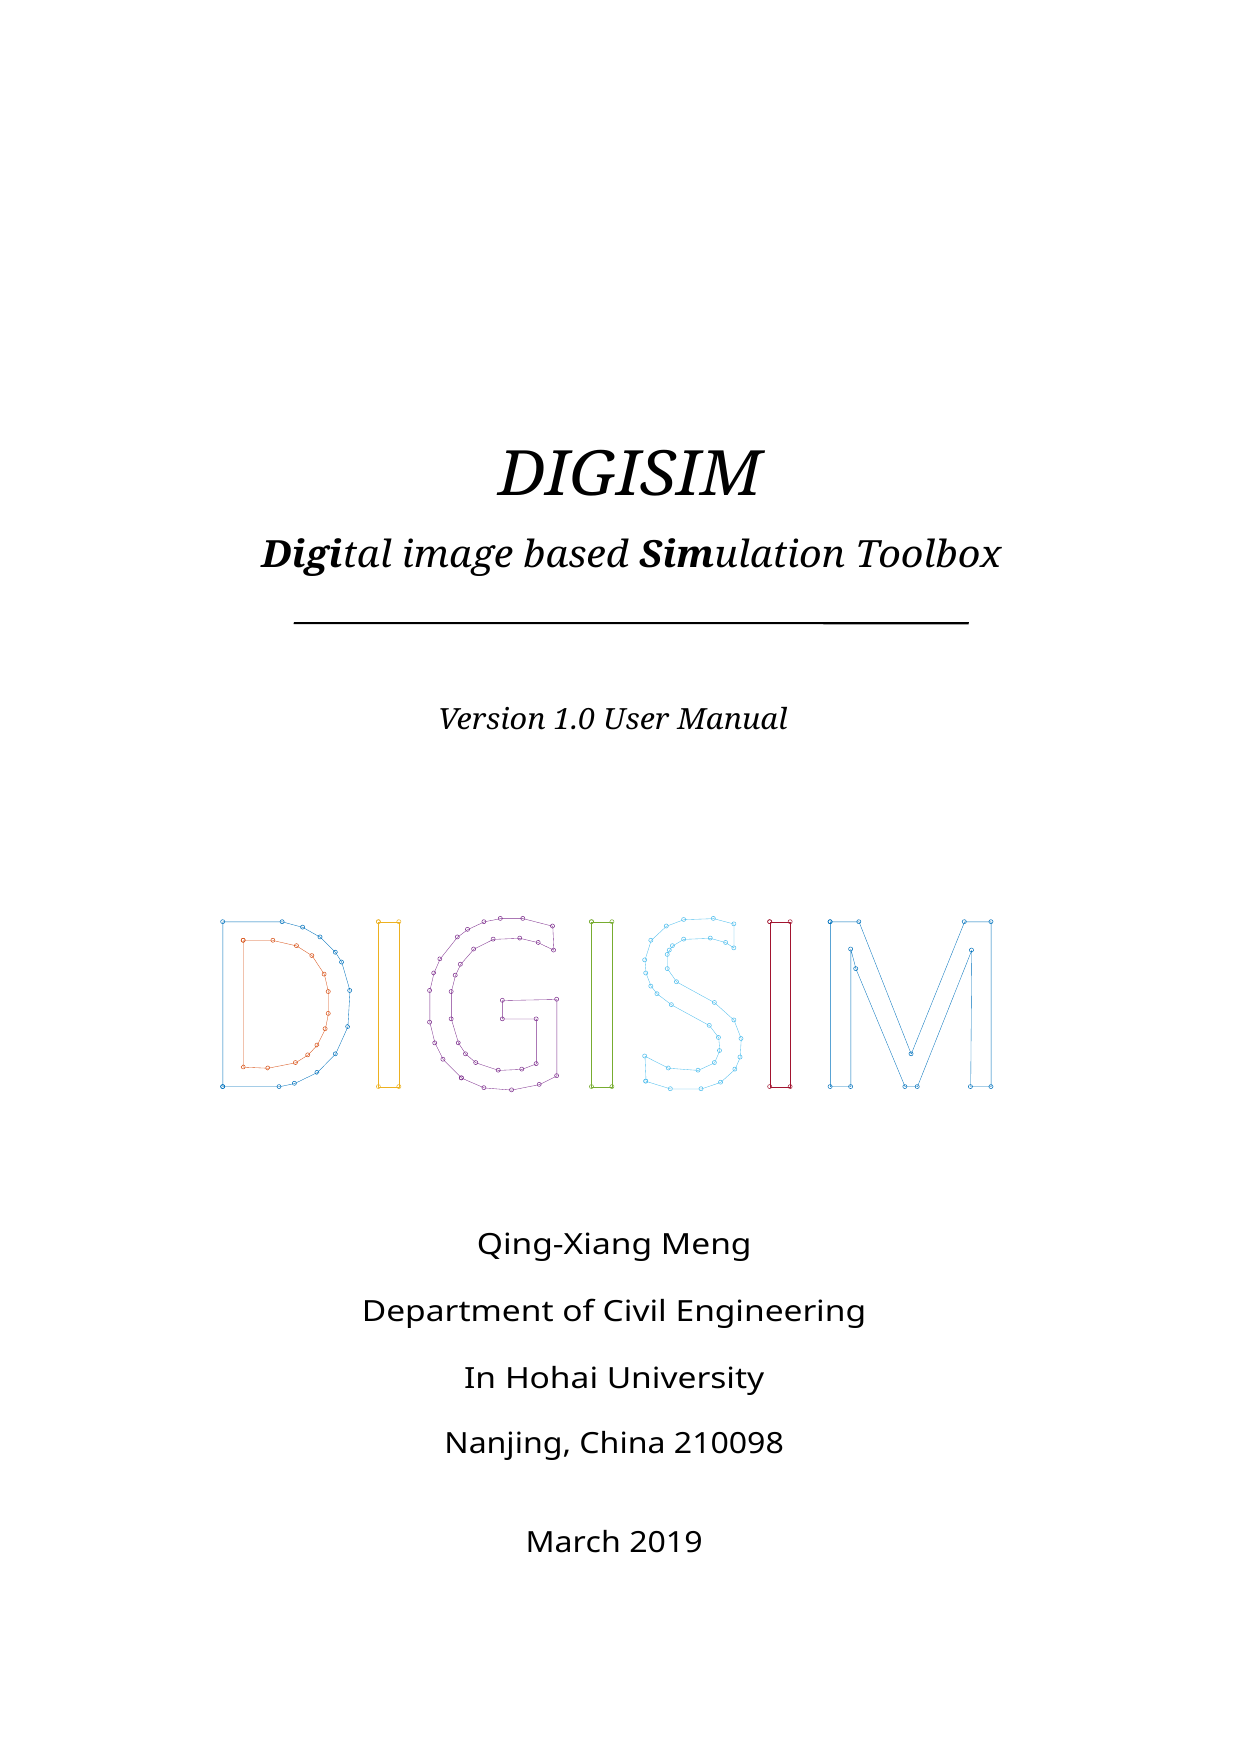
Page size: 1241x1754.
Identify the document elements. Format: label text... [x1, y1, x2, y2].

text Version 1.0 User Manual [303, 686, 925, 751]
text March 2019 [303, 1508, 925, 1573]
text Qing-Xiang Meng [303, 1211, 925, 1276]
text Nanjing, China 210098 [303, 1410, 925, 1475]
text Digital image based Simulation Toolbox [214, 520, 1053, 585]
text DIGISIM [214, 423, 1053, 520]
text Department of Civil Engineering [303, 1278, 925, 1343]
text In Hohai University [303, 1345, 925, 1410]
